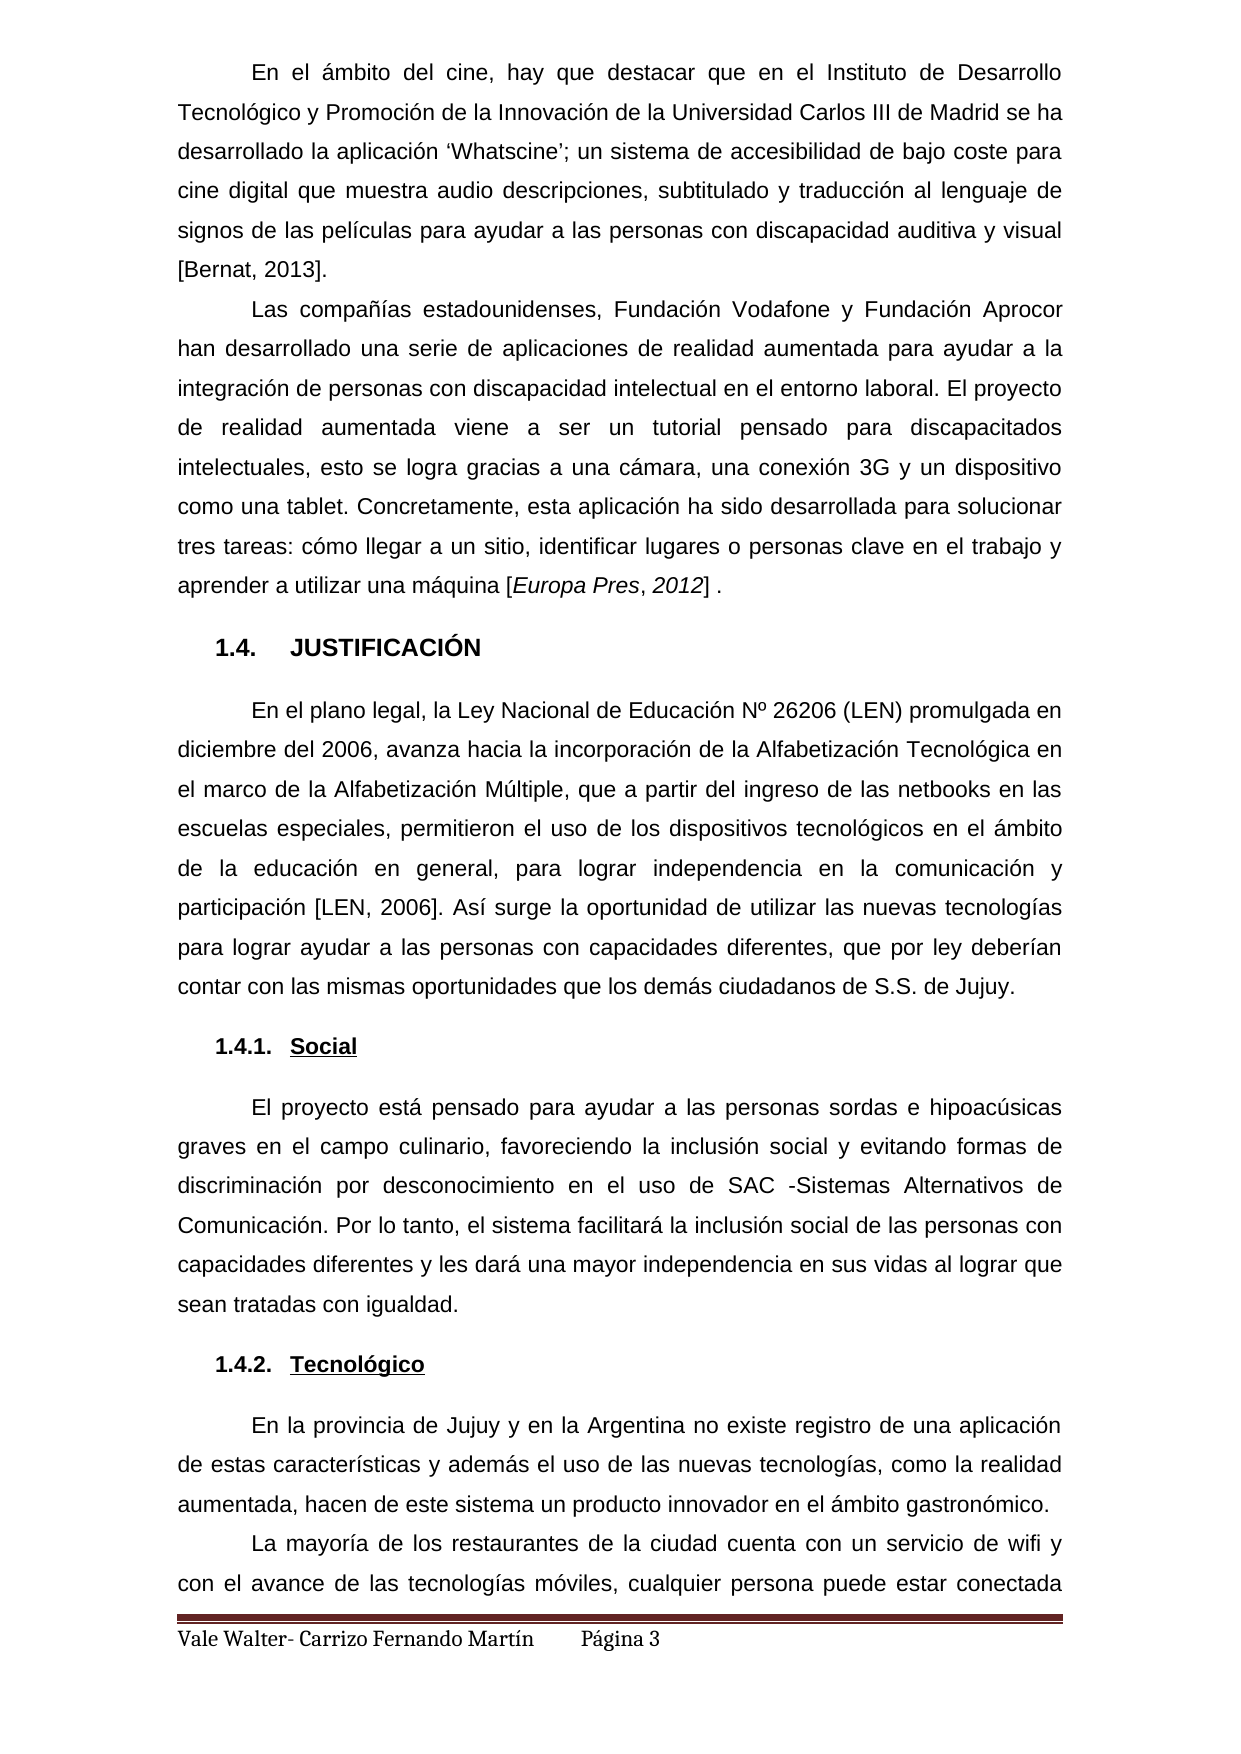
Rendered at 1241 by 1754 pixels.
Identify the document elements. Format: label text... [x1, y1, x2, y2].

text El proyecto está pensado para ayudar a las personas sordas e hipoacúsicas graves en el campo culinario, favoreciendo la inclusión social y evitando formas de discriminación por desconocimiento en el uso de SAC -Sistemas Alternativos de Comunicación. Por lo tanto, el sistema facilitará la inclusión social de las personas con capacidades diferentes y les dará una mayor independencia en sus vidas al lograr que sean tratadas con igualdad. [177, 1093, 1063, 1317]
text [177, 1530, 1063, 1596]
list Social [215, 1033, 1063, 1059]
text En el ámbito del cine, hay que destacar que en el Instituto de Desarrollo Tecnológico y Promoción de la Innovación de la Universidad Carlos III de Madrid se ha desarrollado la aplicación ‘Whatscine’; un sistema de accesibilidad de bajo coste para cine digital que muestra audio descripciones, subtitulado y traducción al lenguaje de signos de las películas para ayudar a las personas con discapacidad auditiva y visual [Bernat, 2013]. [177, 59, 1063, 283]
list Tecnológico [215, 1351, 1063, 1378]
list JUSTIFICACIÓN [215, 633, 1063, 661]
text En el plano legal, la Ley Nacional de Educación Nº 26206 (LEN) promulgada en diciembre del 2006, avanza hacia la incorporación de la Alfabetización Tecnológica en el marco de la Alfabetización Múltiple, que a partir del ingreso de las netbooks en las escuelas especiales, permitieron el uso de los dispositivos tecnológicos en el ámbito de la educación en general, para lograr independencia en la comunicación y participación [LEN, 2006]. Así surge la oportunidad de utilizar las nuevas tecnologías para lograr ayudar a las personas con capacidades diferentes, que por ley deberían contar con las mismas oportunidades que los demás ciudadanos de S.S. de Jujuy. [177, 697, 1063, 999]
text En la provincia de Jujuy y en la Argentina no existe registro de una aplicación de estas características y además el uso de las nuevas tecnologías, como la realidad aumentada, hacen de este sistema un producto innovador en el ámbito gastronómico. [177, 1412, 1063, 1517]
text Las compañías estadounidenses, Fundación Vodafone y Fundación Aprocor han desarrollado una serie de aplicaciones de realidad aumentada para ayudar a la integración de personas con discapacidad intelectual en el entorno laboral. El proyecto de realidad aumentada viene a ser un tutorial pensado para discapacitados intelectuales, esto se logra gracias a una cámara, una conexión 3G y un dispositivo como una tablet. Concretamente, esta aplicación ha sido desarrollada para solucionar tres tareas: cómo llegar a un sitio, identificar lugares o personas clave en el trabajo y aprender a utilizar una máquina [Europa Pres, 2012] . [177, 296, 1063, 599]
